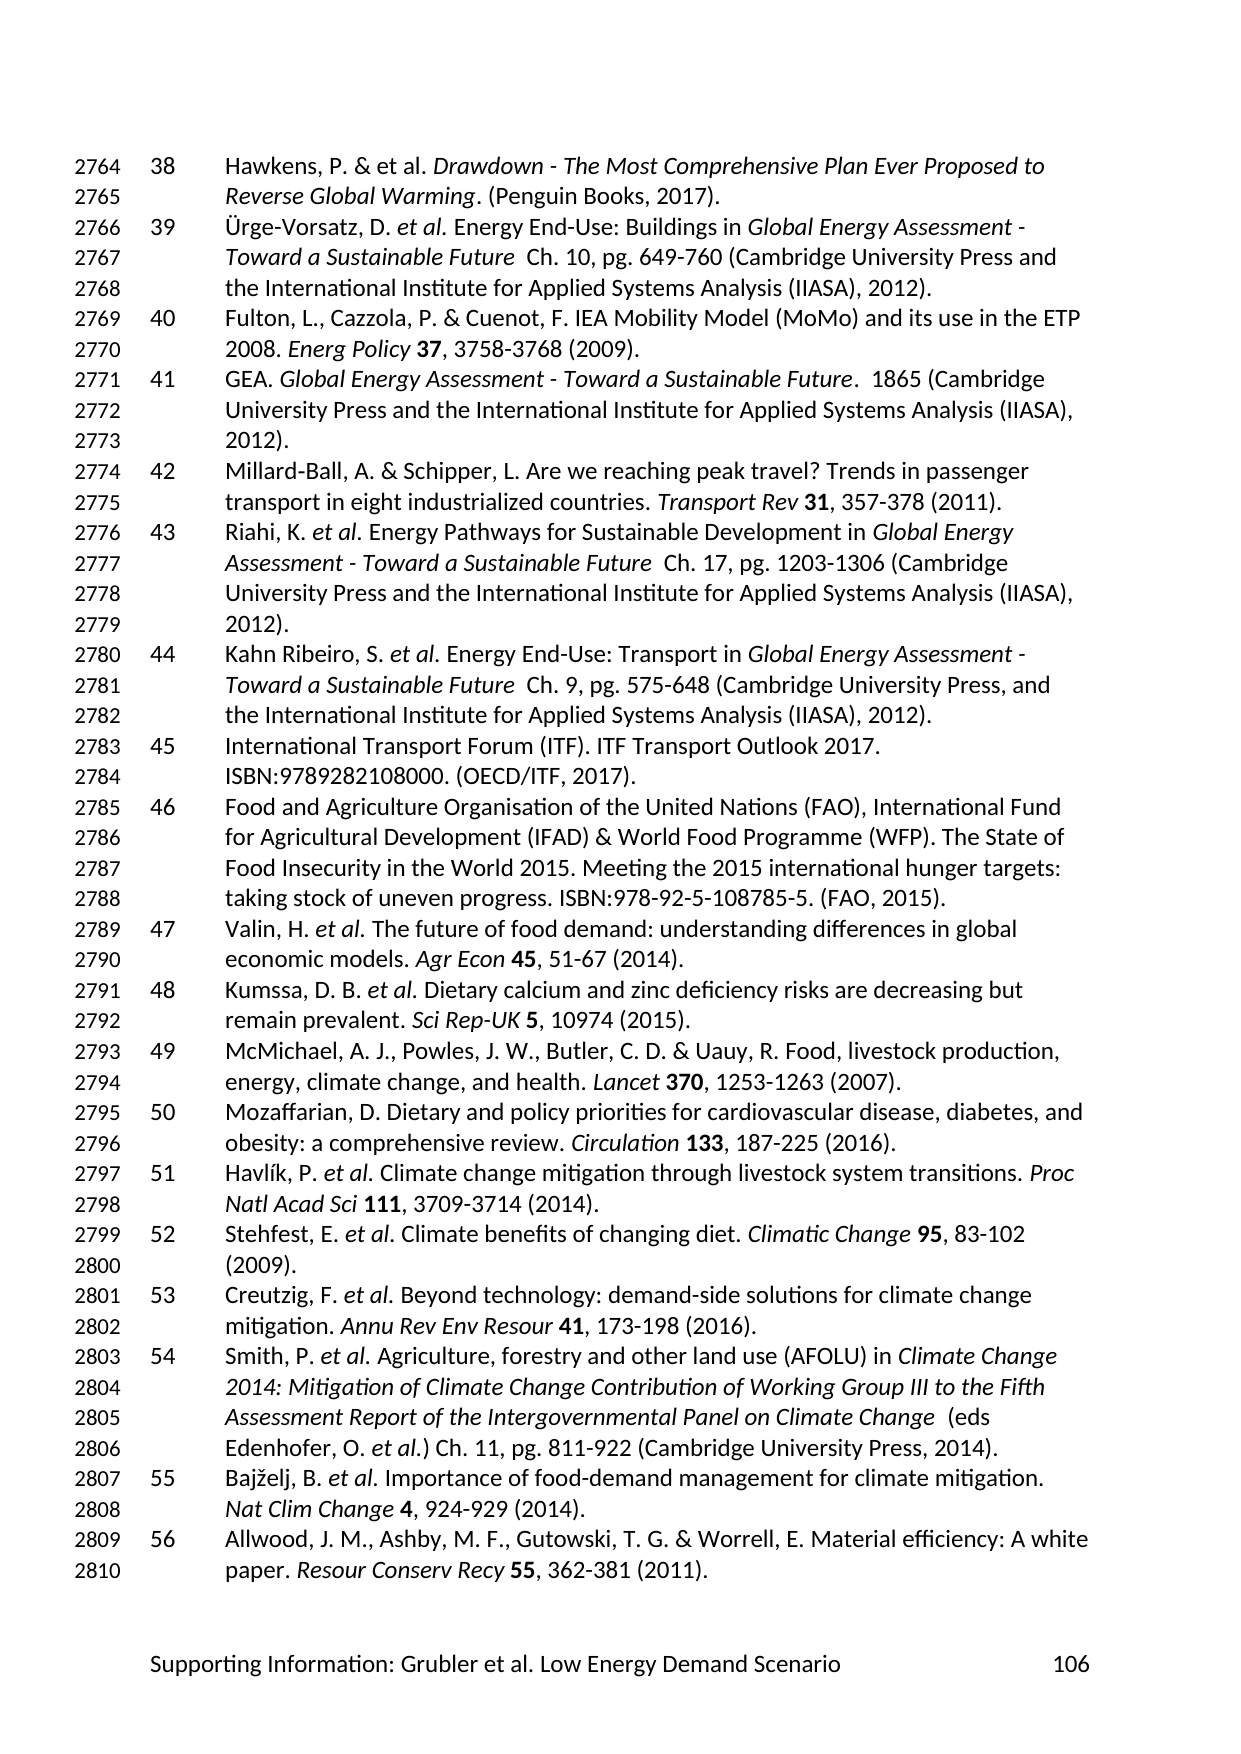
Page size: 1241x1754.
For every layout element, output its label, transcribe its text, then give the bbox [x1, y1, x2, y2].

text 41 GEA. Global Energy Assessment - Toward a Sustainable Future. 1865 (Cambridge University Press and the International Institute for Applied Systems Analysis (IIASA), 2012). [150, 364, 1090, 455]
text 46 Food and Agriculture Organisation of the United Nations (FAO), International Fund for Agricultural Development (IFAD) & World Food Programme (WFP). The State of Food Insecurity in the World 2015. Meeting the 2015 international hunger targets: taking stock of uneven progress. ISBN:978-92-5-108785-5. (FAO, 2015). [150, 791, 1090, 913]
text 51 Havlík, P. et al. Climate change mitigation through livestock system transitions. Proc Natl Acad Sci 111, 3709-3714 (2014). [150, 1157, 1090, 1218]
text 44 Kahn Ribeiro, S. et al. Energy End-Use: Transport in Global Energy Assessment - Toward a Sustainable Future Ch. 9, pg. 575-648 (Cambridge University Press, and the International Institute for Applied Systems Analysis (IIASA), 2012). [150, 638, 1090, 730]
text 40 Fulton, L., Cazzola, P. & Cuenot, F. IEA Mobility Model (MoMo) and its use in the ETP 2008. Energ Policy 37, 3758-3768 (2009). [150, 303, 1090, 364]
text 38 Hawkens, P. & et al. Drawdown - The Most Comprehensive Plan Ever Proposed to Reverse Global Warming. (Penguin Books, 2017). [150, 150, 1090, 211]
text 42 Millard‐Ball, A. & Schipper, L. Are we reaching peak travel? Trends in passenger transport in eight industrialized countries. Transport Rev 31, 357-378 (2011). [150, 455, 1090, 516]
text 53 Creutzig, F. et al. Beyond technology: demand-side solutions for climate change mitigation. Annu Rev Env Resour 41, 173-198 (2016). [150, 1279, 1090, 1340]
text 48 Kumssa, D. B. et al. Dietary calcium and zinc deficiency risks are decreasing but remain prevalent. Sci Rep-UK 5, 10974 (2015). [150, 974, 1090, 1035]
text 43 Riahi, K. et al. Energy Pathways for Sustainable Development in Global Energy Assessment - Toward a Sustainable Future Ch. 17, pg. 1203-1306 (Cambridge University Press and the International Institute for Applied Systems Analysis (IIASA), 2012). [150, 516, 1090, 638]
text 55 Bajželj, B. et al. Importance of food-demand management for climate mitigation. Nat Clim Change 4, 924-929 (2014). [150, 1462, 1090, 1523]
text 52 Stehfest, E. et al. Climate benefits of changing diet. Climatic Change 95, 83-102 (2009). [150, 1218, 1090, 1279]
text 54 Smith, P. et al. Agriculture, forestry and other land use (AFOLU) in Climate Change 2014: Mitigation of Climate Change Contribution of Working Group III to the Fifth Assessment Report of the Intergovernmental Panel on Climate Change (eds Edenhofer, O. et al.) Ch. 11, pg. 811-922 (Cambridge University Press, 2014). [150, 1340, 1090, 1462]
text 56 Allwood, J. M., Ashby, M. F., Gutowski, T. G. & Worrell, E. Material efficiency: A white paper. Resour Conserv Recy 55, 362-381 (2011). [150, 1523, 1090, 1584]
text 49 McMichael, A. J., Powles, J. W., Butler, C. D. & Uauy, R. Food, livestock production, energy, climate change, and health. Lancet 370, 1253-1263 (2007). [150, 1035, 1090, 1096]
text 45 International Transport Forum (ITF). ITF Transport Outlook 2017. ISBN:9789282108000. (OECD/ITF, 2017). [150, 730, 1090, 791]
text 47 Valin, H. et al. The future of food demand: understanding differences in global economic models. Agr Econ 45, 51-67 (2014). [150, 913, 1090, 974]
text 39 Ürge-Vorsatz, D. et al. Energy End-Use: Buildings in Global Energy Assessment - Toward a Sustainable Future Ch. 10, pg. 649-760 (Cambridge University Press and the International Institute for Applied Systems Analysis (IIASA), 2012). [150, 211, 1090, 303]
text 50 Mozaffarian, D. Dietary and policy priorities for cardiovascular disease, diabetes, and obesity: a comprehensive review. Circulation 133, 187-225 (2016). [150, 1096, 1090, 1157]
